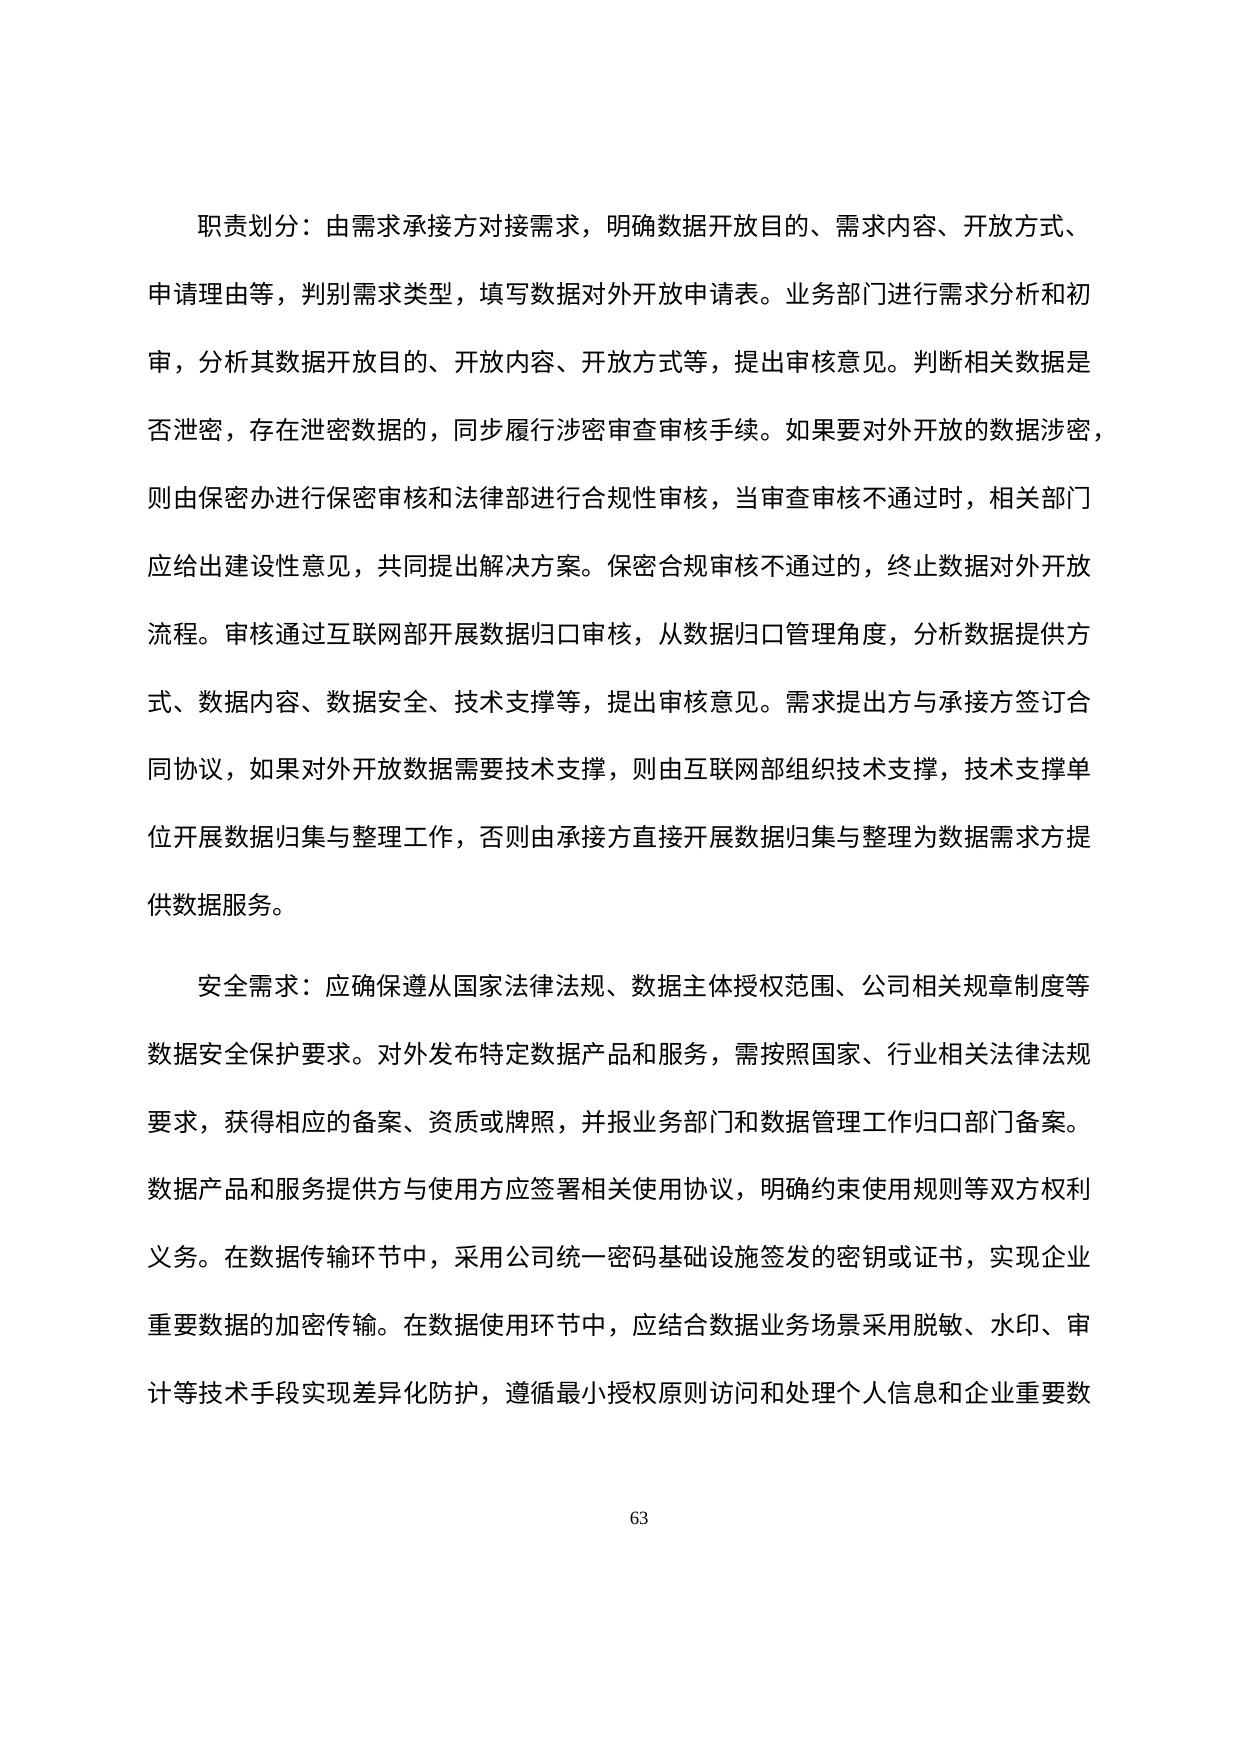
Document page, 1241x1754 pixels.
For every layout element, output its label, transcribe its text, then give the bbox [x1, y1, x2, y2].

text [148, 950, 1092, 1426]
text 职责划分：由需求承接方对接需求，明确数据开放目的、需求内容、开放方式、申请理由等，判别需求类型，填写数据对外开放申请表。业务部门进行需求分析和初审，分析其数据开放目的、开放内容、开放方式等，提出审核意见。判断相关数据是否泄密，存在泄密数据的，同步履行涉密审查审核手续。如果要对外开放的数据涉密，则由保密办进行保密审核和法律部进行合规性审核，当审查审核不通过时，相关部门应给出建设性意见，共同提出解决方案。保密合规审核不通过的，终止数据对外开放流程。审核通过互联网部开展数据归口审核，从数据归口管理角度，分析数据提供方式、数据内容、数据安全、技术支撑等，提出审核意见。需求提出方与承接方签订合同协议，如果对外开放数据需要技术支撑，则由互联网部组织技术支撑，技术支撑单位开展数据归集与整理工作，否则由承接方直接开展数据归集与整理为数据需求方提供数据服务。 [148, 191, 1092, 938]
